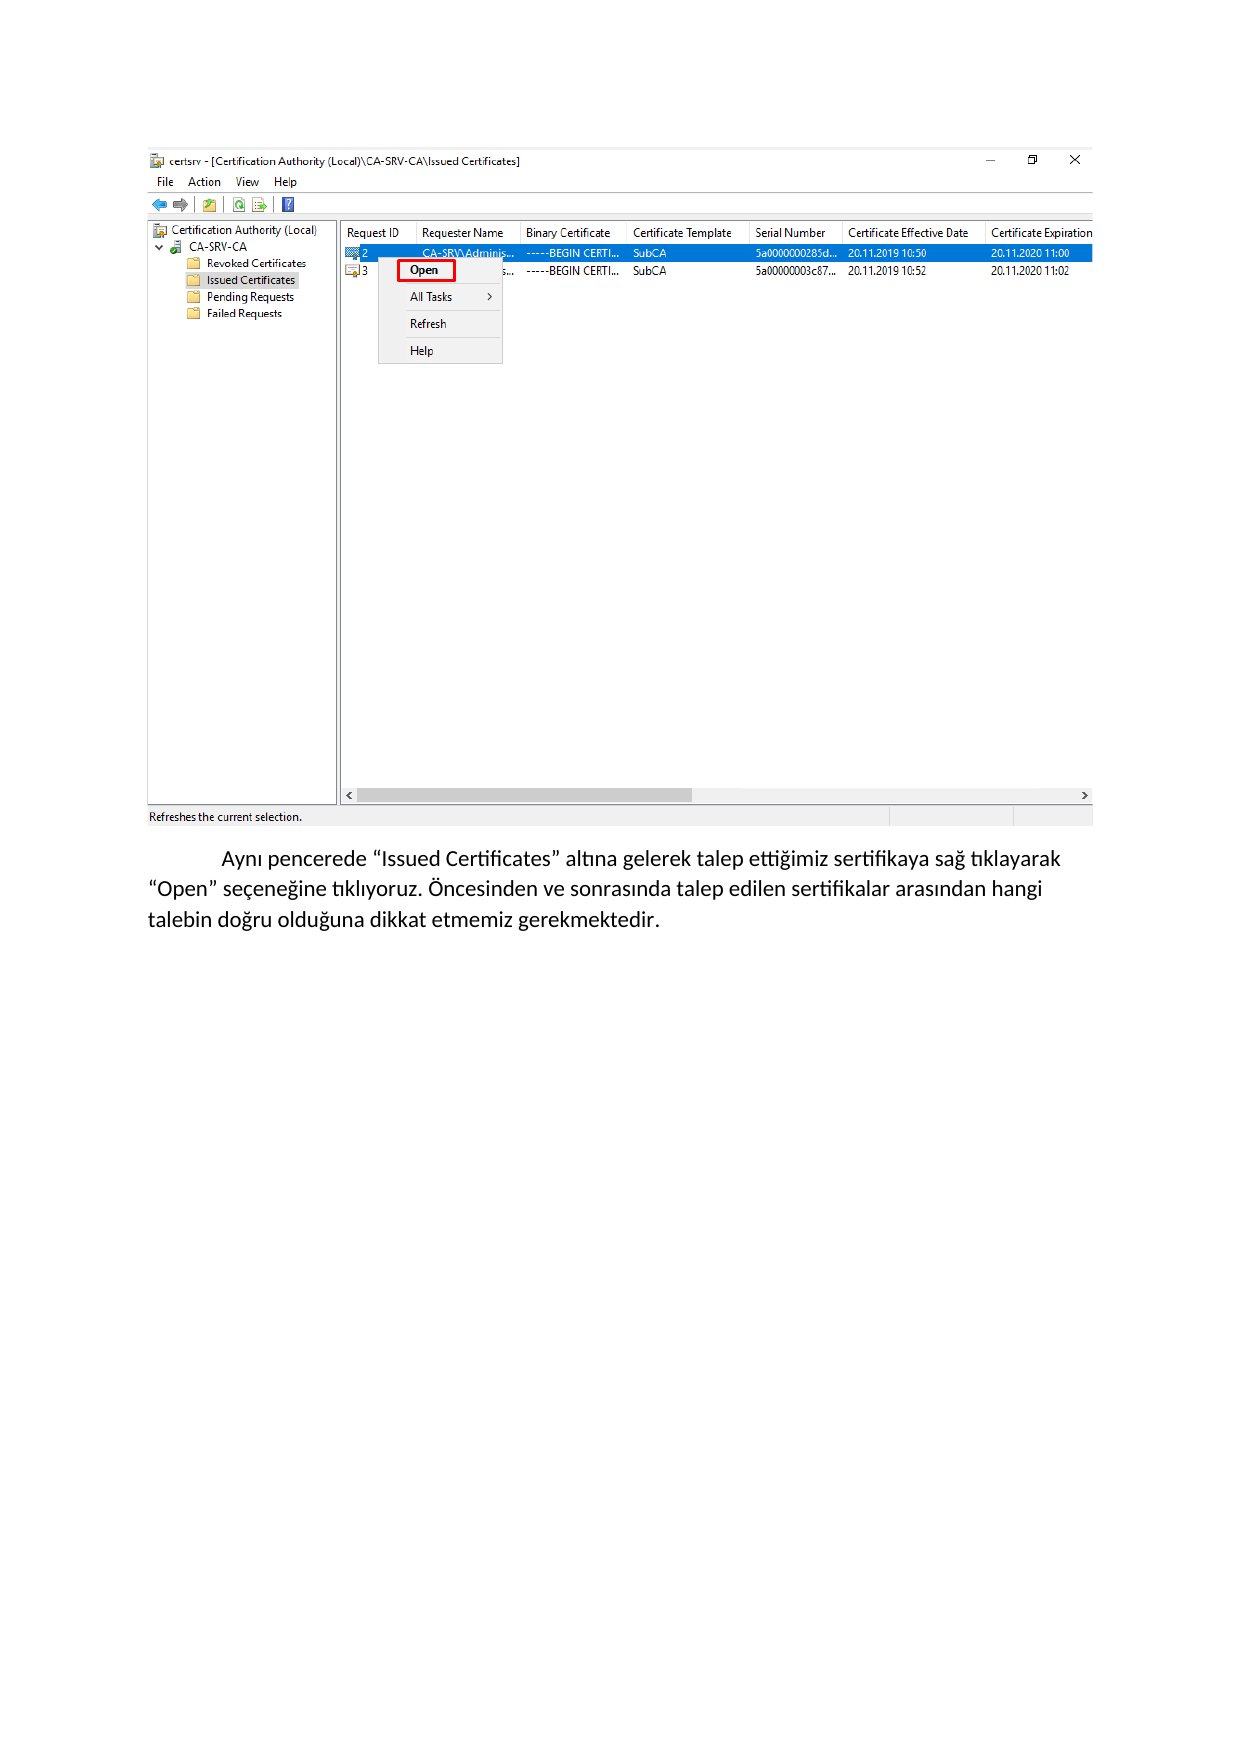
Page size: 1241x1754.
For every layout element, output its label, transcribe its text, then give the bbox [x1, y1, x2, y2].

picture [147, 147, 1093, 826]
text Aynı pencerede “Issued Certificates” altına gelerek talep ettiğimiz sertifikaya sağ tıklayarak “Open” seçeneğine tıklıyoruz. Öncesinden ve sonrasında talep edilen sertifikalar arasından hangi talebin doğru olduğuna dikkat etmemiz gerekmektedir. [148, 844, 1093, 933]
